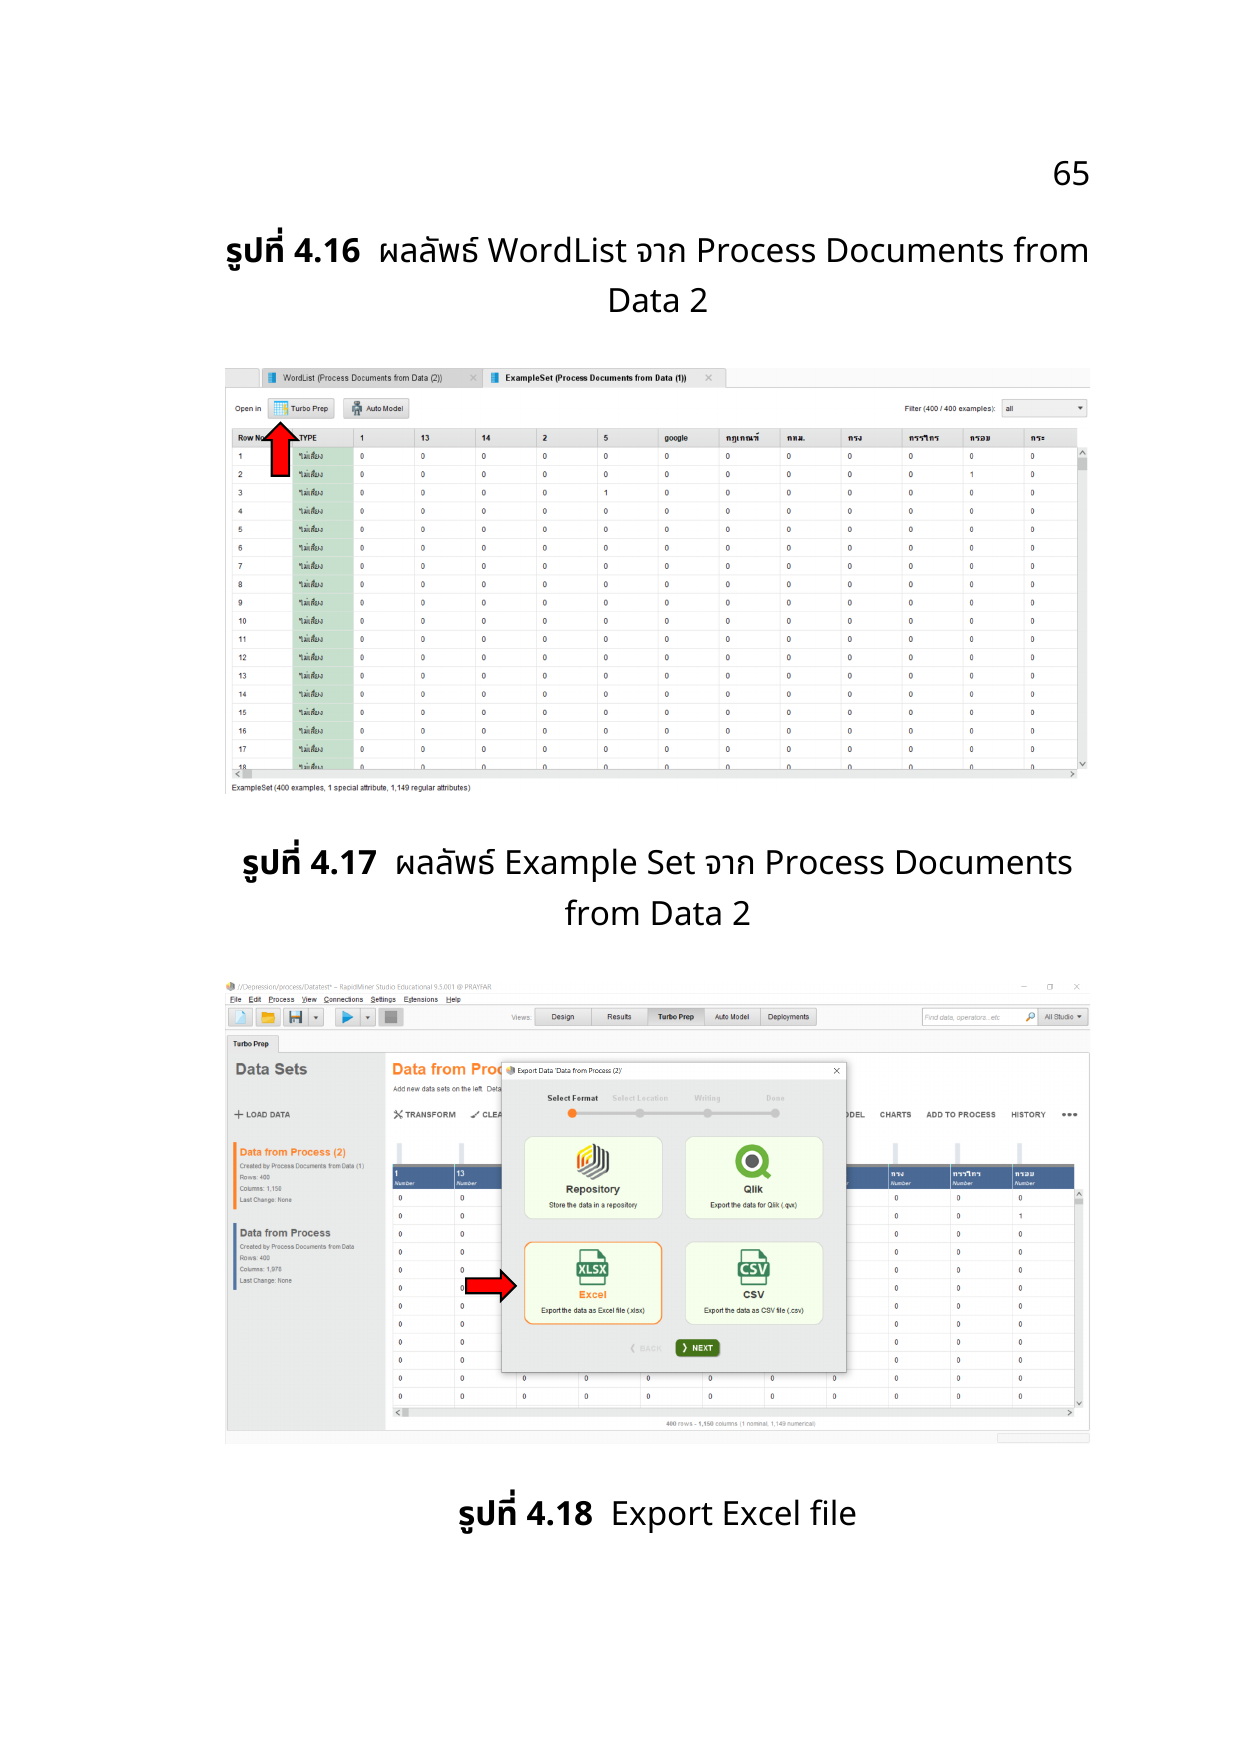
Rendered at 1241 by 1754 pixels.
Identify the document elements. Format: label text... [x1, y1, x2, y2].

text รูปที่ 4.17 ผลลัพธ์ Example Set จาก Process Documents from Data 2 [225, 839, 1090, 935]
picture [225, 368, 1091, 794]
text รูปที่ 4.18 Export Excel file [225, 1489, 1090, 1540]
picture [225, 980, 1091, 1444]
text รูปที่ 4.16 ผลลัพธ์ WordList จาก Process Documents from Data 2 [225, 227, 1090, 323]
